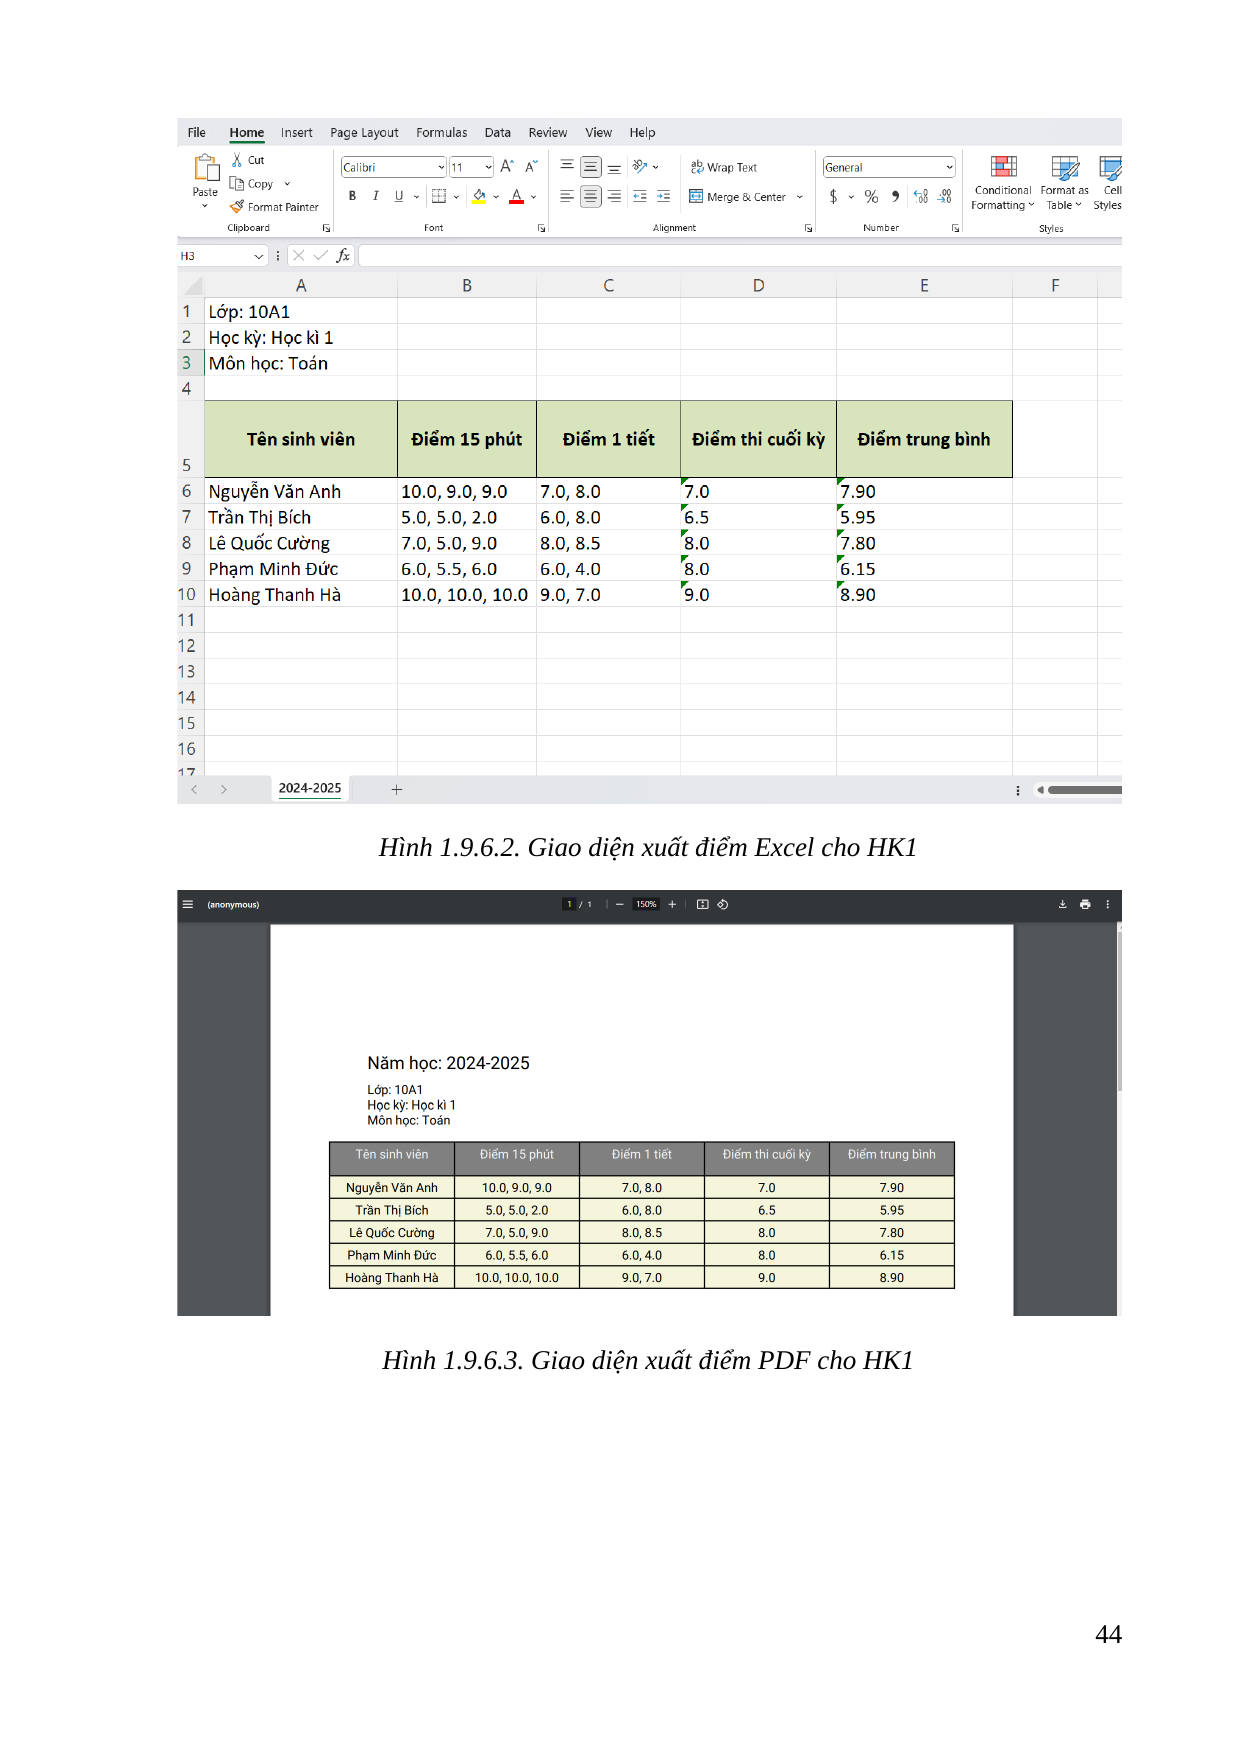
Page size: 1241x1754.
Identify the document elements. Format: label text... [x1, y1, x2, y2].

text Hình 1.9.6.3. Giao diện xuất điểm PDF cho HK1 [177, 1344, 1122, 1375]
picture [177, 118, 1122, 804]
text Hình 1.9.6.2. Giao diện xuất điểm Excel cho HK1 [177, 832, 1122, 863]
picture [177, 890, 1122, 1316]
